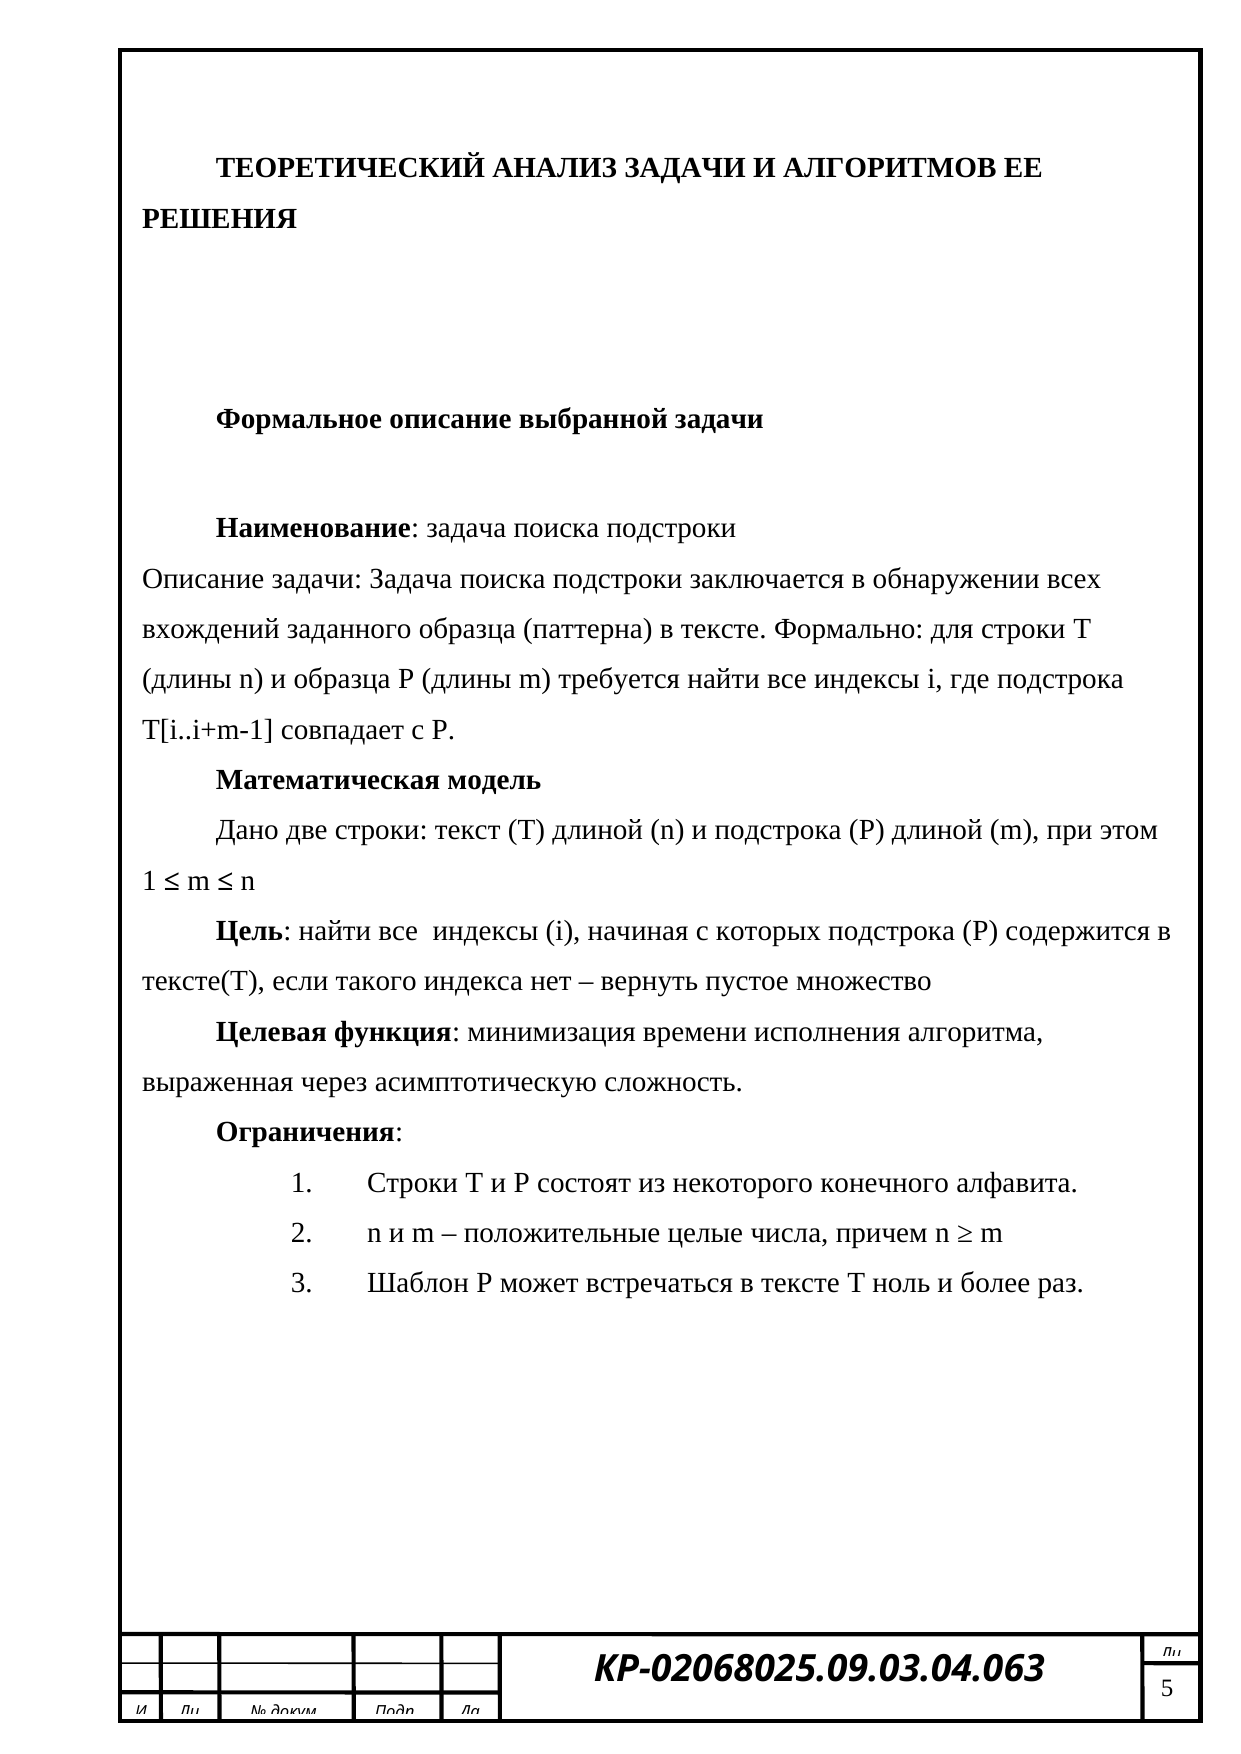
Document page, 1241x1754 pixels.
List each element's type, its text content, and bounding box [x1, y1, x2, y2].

text Наименование: задача поиска подстроки Описание задачи: Задача поиска подстроки заключается в обнаружении всех вхождений заданного образца (паттерна) в тексте. Формально: для строки T (длины n) и образца P (длины m) требуется найти все индексы i, где подстрока T[i..i+m-1] совпадает с P. [142, 511, 1175, 745]
text Дано две строки: текст (T) длиной (n) и подстрока (P) длиной (m), при этом 1 ≤ m ≤ n [142, 812, 1175, 896]
list Строки T и P состоят из некоторого конечного алфавита. [217, 1165, 1175, 1198]
text Целевая функция: минимизация времени исполнения алгоритма, выраженная через асимптотическую сложность. [142, 1014, 1175, 1098]
subtitle ТЕОРЕТИЧЕСКИЙ АНАЛИЗ ЗАДАЧИ И АЛГОРИТМОВ ЕЕ РЕШЕНИЯ [142, 150, 1175, 234]
subtitle Формальное описание выбранной задачи [142, 402, 1175, 435]
text Математическая модель [142, 762, 1175, 796]
text Ограничения: [142, 1114, 1175, 1148]
text Цель: найти все индексы (i), начиная с которых подстрока (P) содержится в тексте(T), если такого индекса нет – вернуть пустое множество [142, 913, 1175, 997]
list n и m – положительные целые числа, причем n ≥ m [217, 1215, 1175, 1248]
list Шаблон P может встречаться в тексте T ноль и более раз. [217, 1265, 1175, 1299]
